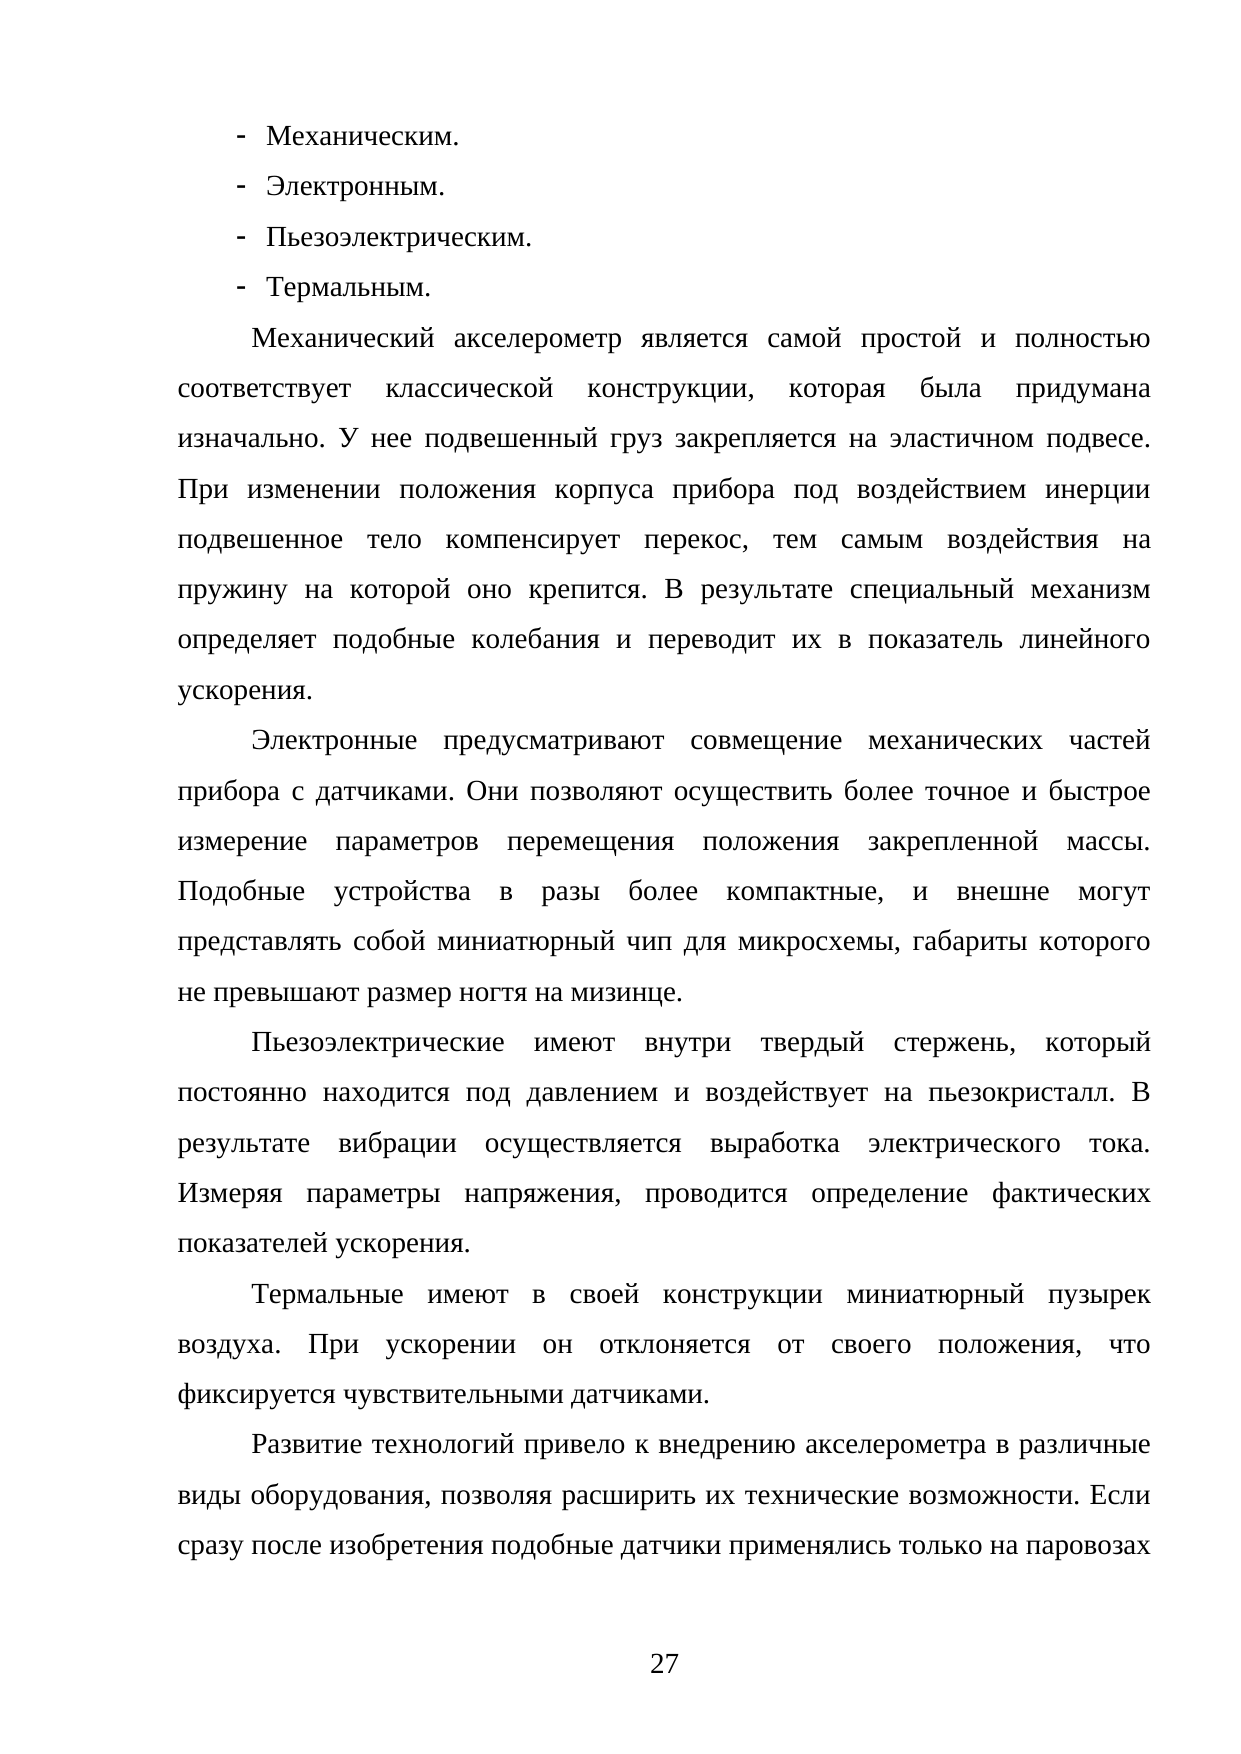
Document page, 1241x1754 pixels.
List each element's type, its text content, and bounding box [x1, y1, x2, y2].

text Механическим. [236, 118, 1152, 152]
text Электронным. [236, 168, 1152, 202]
text Механический акселерометр является самой простой и полностью соответствует классической конструкции, которая была придумана изначально. У нее подвешенный груз закрепляется на эластичном подвесе. При изменении положения корпуса прибора под воздействием инерции подвешенное тело компенсирует перекос, тем самым воздействия на пружину на которой оно крепится. В результате специальный механизм определяет подобные колебания и переводит их в показатель линейного ускорения. [177, 320, 1152, 706]
text Электронные предусматривают совмещение механических частей прибора с датчиками. Они позволяют осуществить более точное и быстрое измерение параметров перемещения положения закрепленной массы. Подобные устройства в разы более компактные, и внешне могут представлять собой миниатюрный чип для микросхемы, габариты которого не превышают размер ногтя на мизинце. [177, 722, 1152, 1007]
text Пьезоэлектрическим. [236, 219, 1152, 253]
text Термальным. [236, 269, 1152, 303]
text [177, 1427, 1152, 1561]
text Термальные имеют в своей конструкции миниатюрный пузырек воздуха. При ускорении он отклоняется от своего положения, что фиксируется чувствительными датчиками. [177, 1276, 1152, 1410]
text Пьезоэлектрические имеют внутри твердый стержень, который постоянно находится под давлением и воздействует на пьезокристалл. В результате вибрации осуществляется выработка электрического тока. Измеряя параметры напряжения, проводится определение фактических показателей ускорения. [177, 1024, 1152, 1259]
